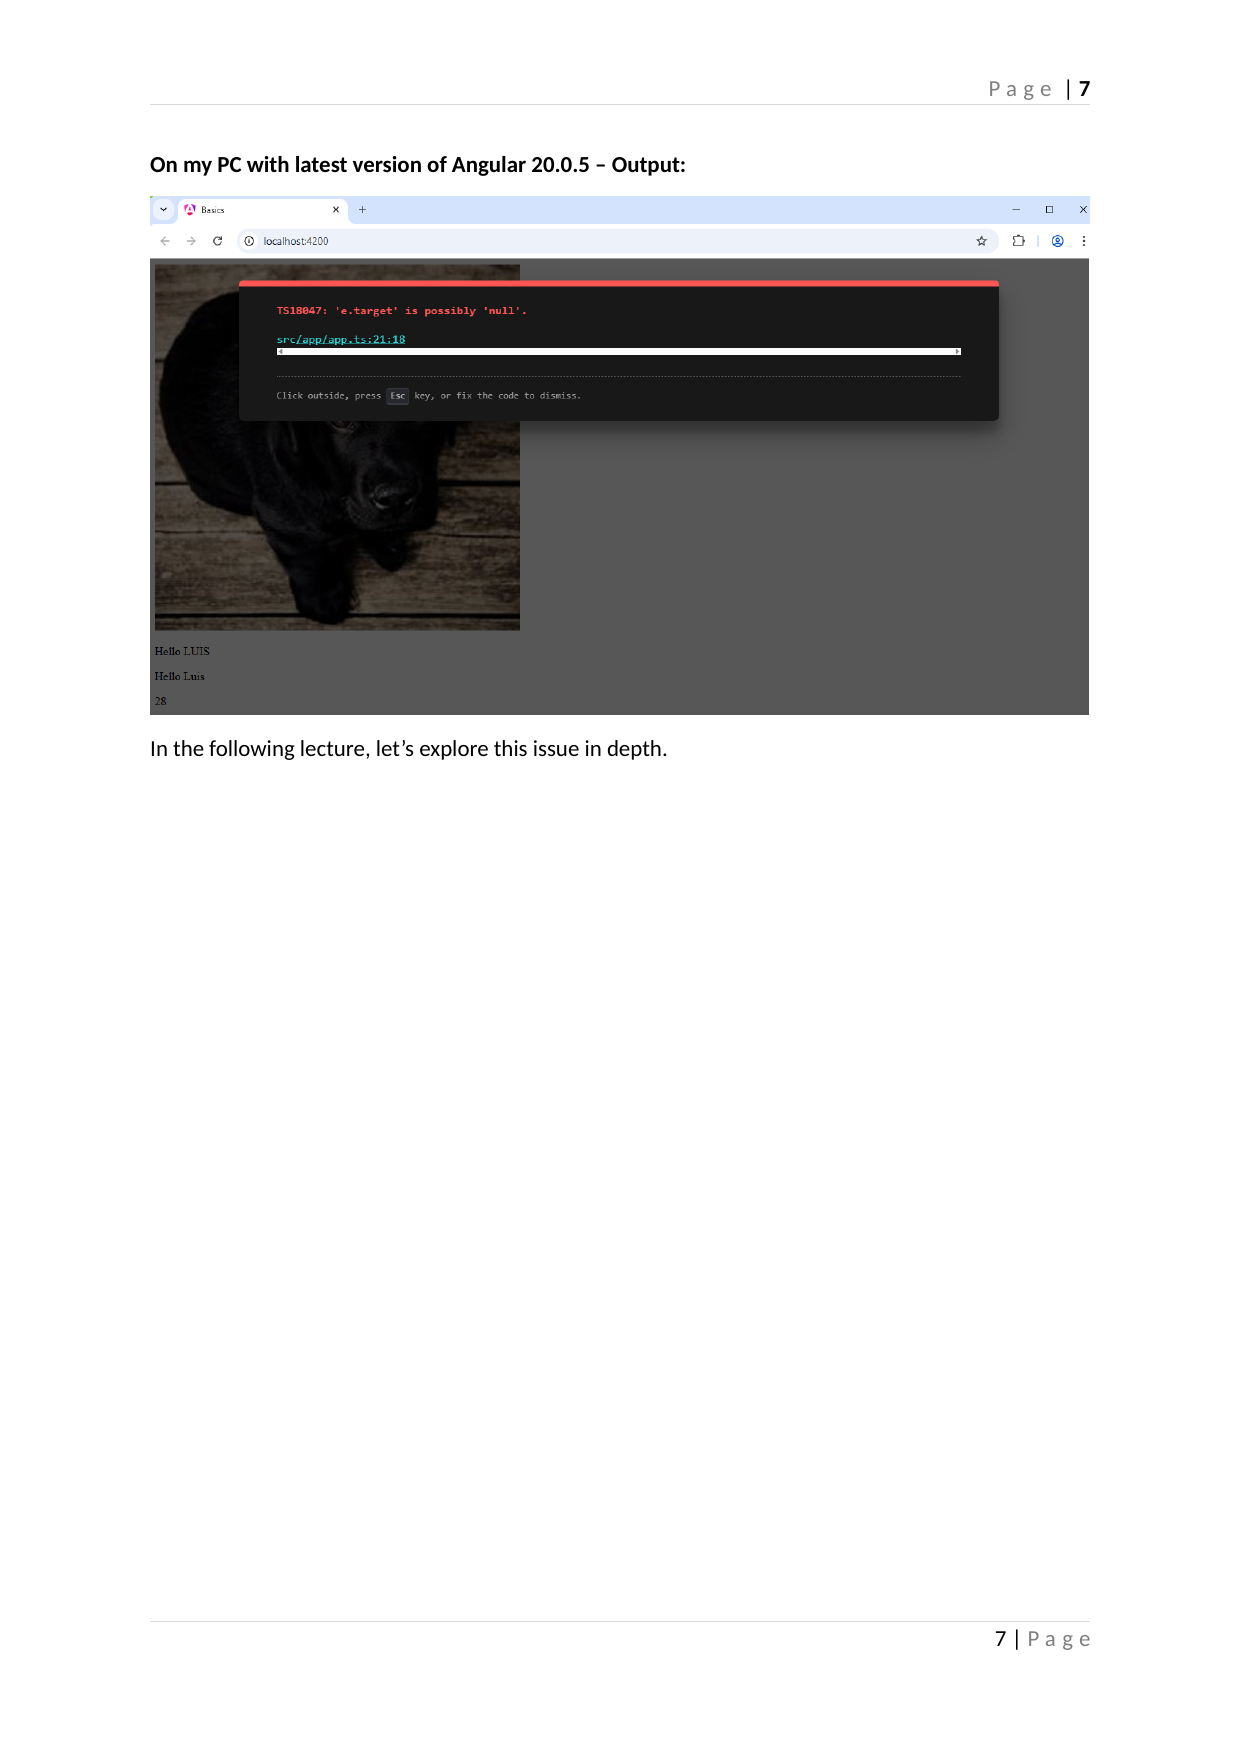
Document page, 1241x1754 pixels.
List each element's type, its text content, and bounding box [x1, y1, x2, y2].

text On my PC with latest version of Angular 20.0.5 – Output: [150, 150, 1090, 178]
picture [150, 196, 1091, 715]
text In the following lecture, let’s explore this issue in depth. [150, 734, 1090, 762]
